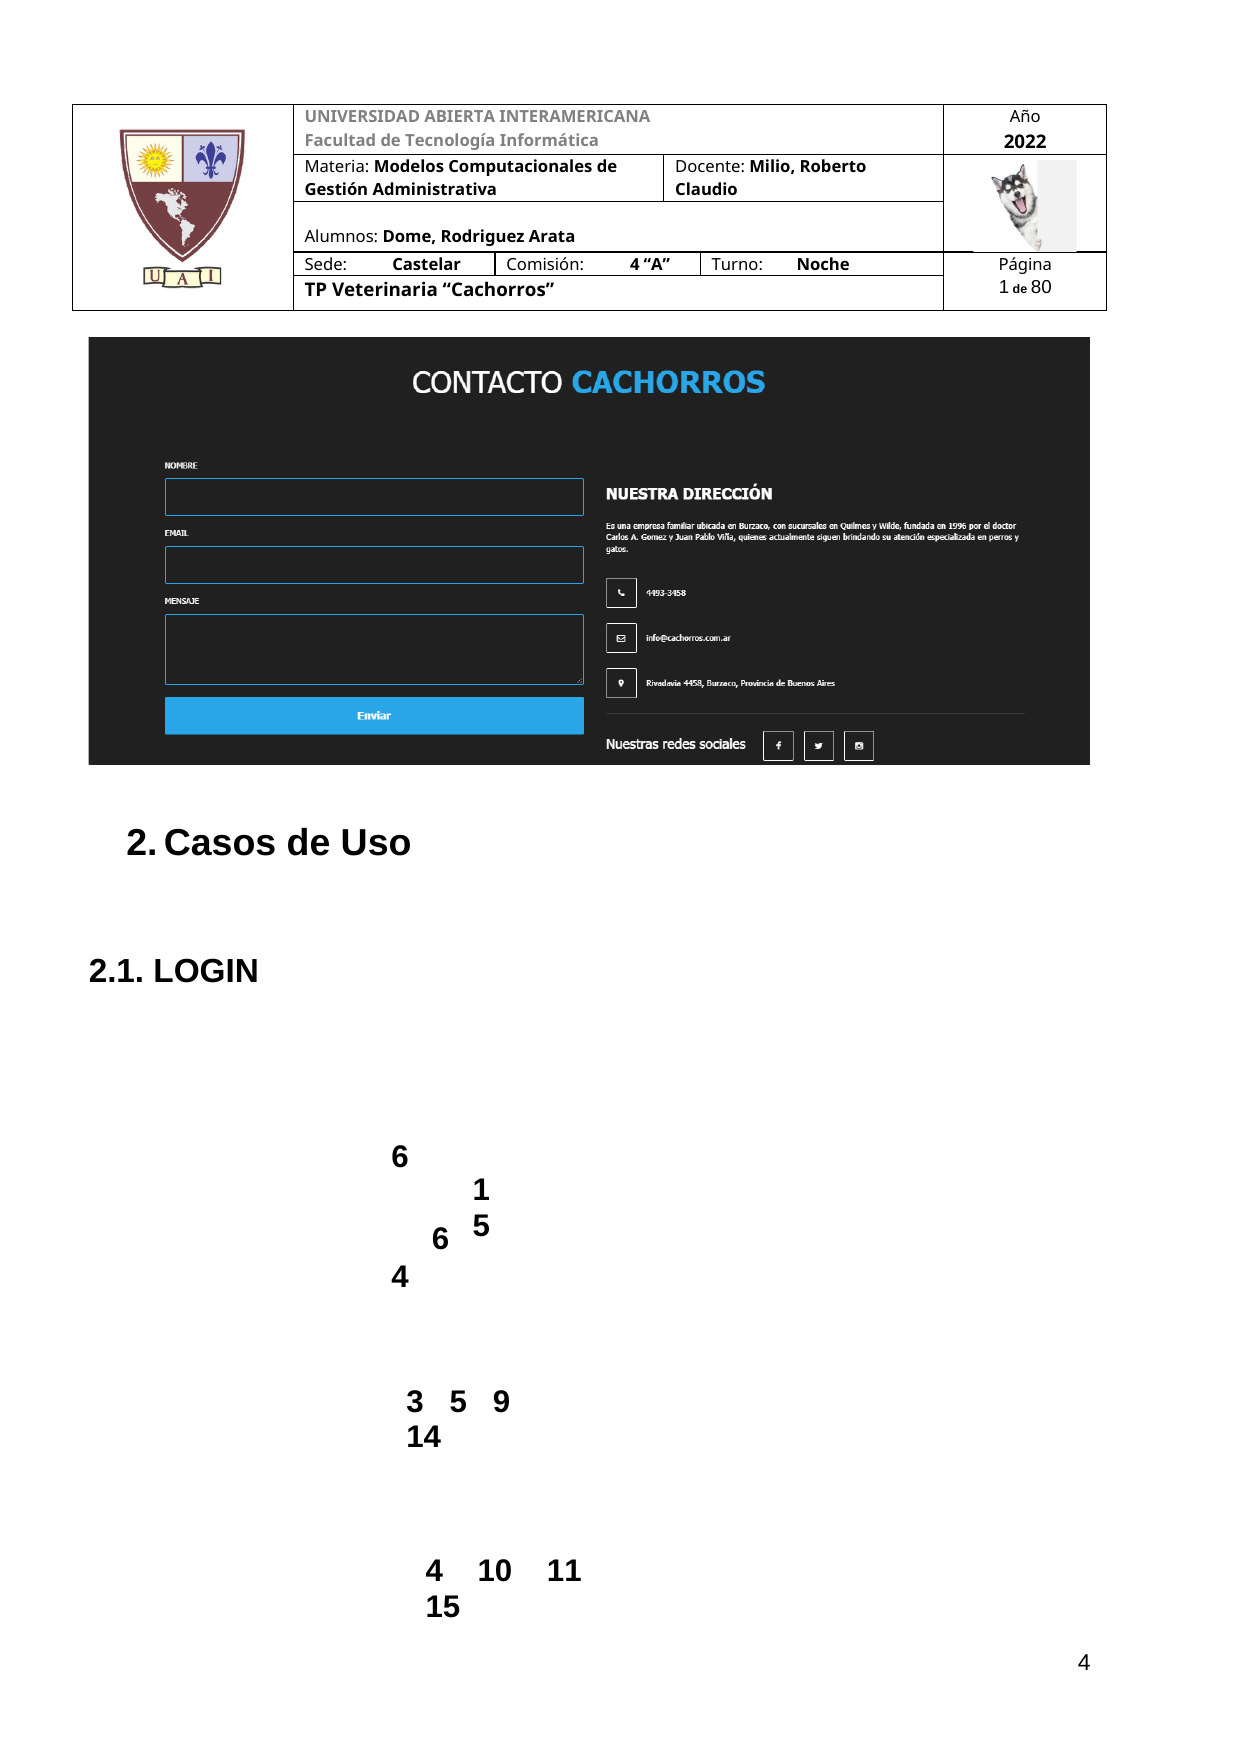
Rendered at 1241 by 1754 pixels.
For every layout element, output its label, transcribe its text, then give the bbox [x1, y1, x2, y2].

picture [117, 125, 249, 291]
picture [88, 337, 1090, 765]
picture [973, 160, 1077, 252]
subtitle 2.1. LOGIN [88, 951, 1090, 990]
subtitle Casos de Uso [126, 820, 1090, 863]
